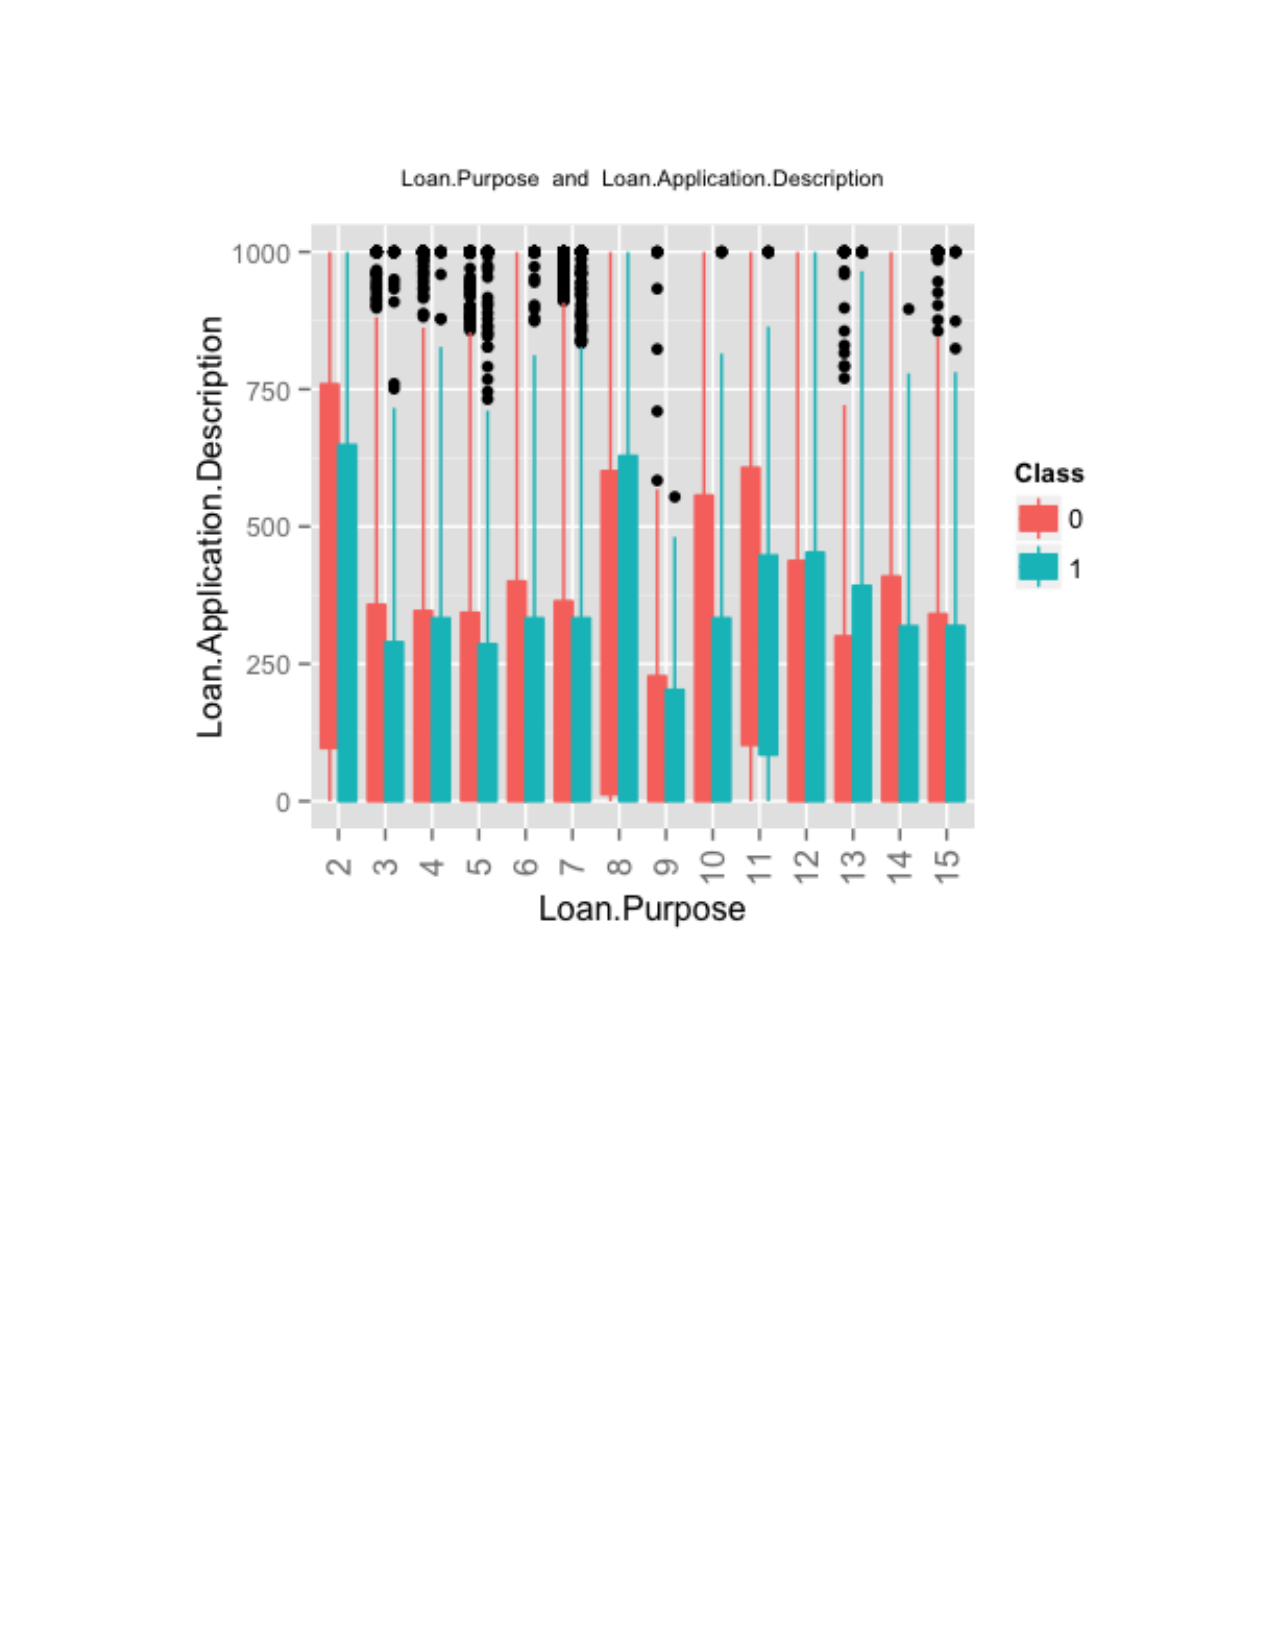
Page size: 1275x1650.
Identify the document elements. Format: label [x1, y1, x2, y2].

picture [168, 150, 1169, 950]
